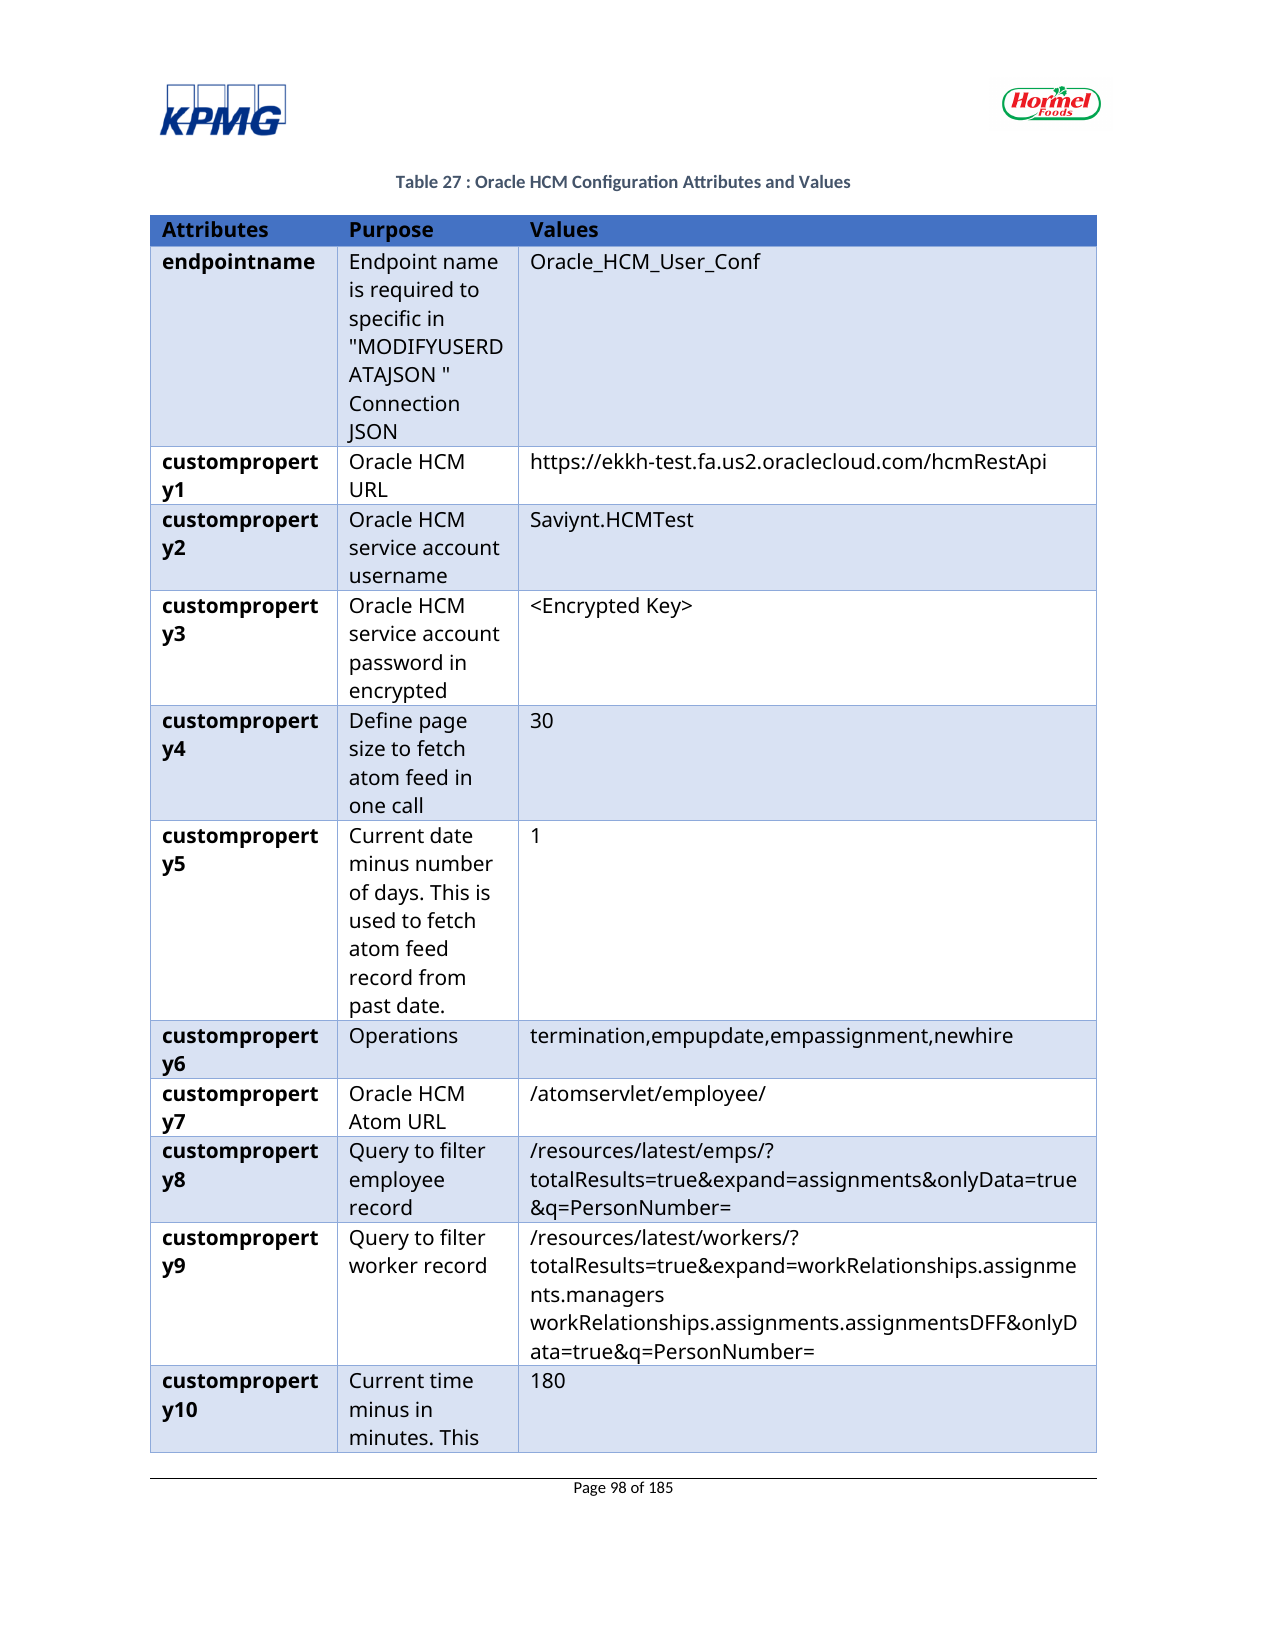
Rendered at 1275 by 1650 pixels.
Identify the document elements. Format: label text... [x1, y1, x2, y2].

table_cell customproperty8 [151, 1137, 337, 1222]
table_cell <Encrypted Key> [519, 591, 1096, 705]
table_cell /resources/latest/workers/?totalResults=true&expand=workRelationships.assignments.managers workRelationships.assignments.assignmentsDFF&onlyData=true&q=PersonNumber= [519, 1223, 1096, 1365]
table_cell Query to filter employee record [338, 1137, 518, 1222]
table_cell Oracle_HCM_User_Conf [519, 247, 1096, 446]
table_cell Current time minus in minutes. This setting is used to fetch record from past 180 minutes. [338, 1366, 518, 1452]
table_cell customproperty6 [151, 1021, 337, 1078]
table_cell customproperty4 [151, 706, 337, 820]
table_cell 180 [519, 1366, 1096, 1452]
picture [150, 75, 302, 146]
table_cell endpointname [151, 247, 337, 446]
table_cell Current date minus number of days. This is used to fetch atom feed record from past date. [338, 821, 518, 1020]
table_cell Operations [338, 1021, 518, 1078]
table_cell /resources/latest/emps/?totalResults=true&expand=assignments&onlyData=true&q=PersonNumber= [519, 1137, 1096, 1222]
table_cell customproperty9 [151, 1223, 337, 1365]
table_header Attributes [151, 216, 337, 246]
table_cell Endpoint name is required to specific in "MODIFYUSERDATAJSON " Connection JSON [338, 247, 518, 446]
table_cell Oracle HCM service account username [338, 505, 518, 590]
table_cell customproperty5 [151, 821, 337, 1020]
table_cell customproperty10 [151, 1366, 337, 1452]
table_cell Saviynt.HCMTest [519, 505, 1096, 590]
table_cell customproperty2 [151, 505, 337, 590]
table_cell Query to filter worker record [338, 1223, 518, 1365]
table_cell https://ekkh-test.fa.us2.oraclecloud.com/hcmRestApi [519, 447, 1096, 504]
table_header Values [519, 216, 1096, 246]
table_cell customproperty1 [151, 447, 337, 504]
table_cell termination,empupdate,empassignment,newhire [519, 1021, 1096, 1078]
text Table 27 : Oracle HCM Configuration Attributes and Values [150, 171, 1097, 194]
table_cell customproperty7 [151, 1079, 337, 1136]
table_cell 30 [519, 706, 1096, 820]
table_cell Oracle HCM Atom URL [338, 1079, 518, 1136]
table_cell Oracle HCM URL [338, 447, 518, 504]
table_cell /atomservlet/employee/ [519, 1079, 1096, 1136]
picture [988, 77, 1114, 140]
table_cell Define page size to fetch atom feed in one call [338, 706, 518, 820]
table_cell Oracle HCM service account password in encrypted [338, 591, 518, 705]
table_header Purpose [338, 216, 518, 246]
table_cell 1 [519, 821, 1096, 1020]
table_cell customproperty3 [151, 591, 337, 705]
